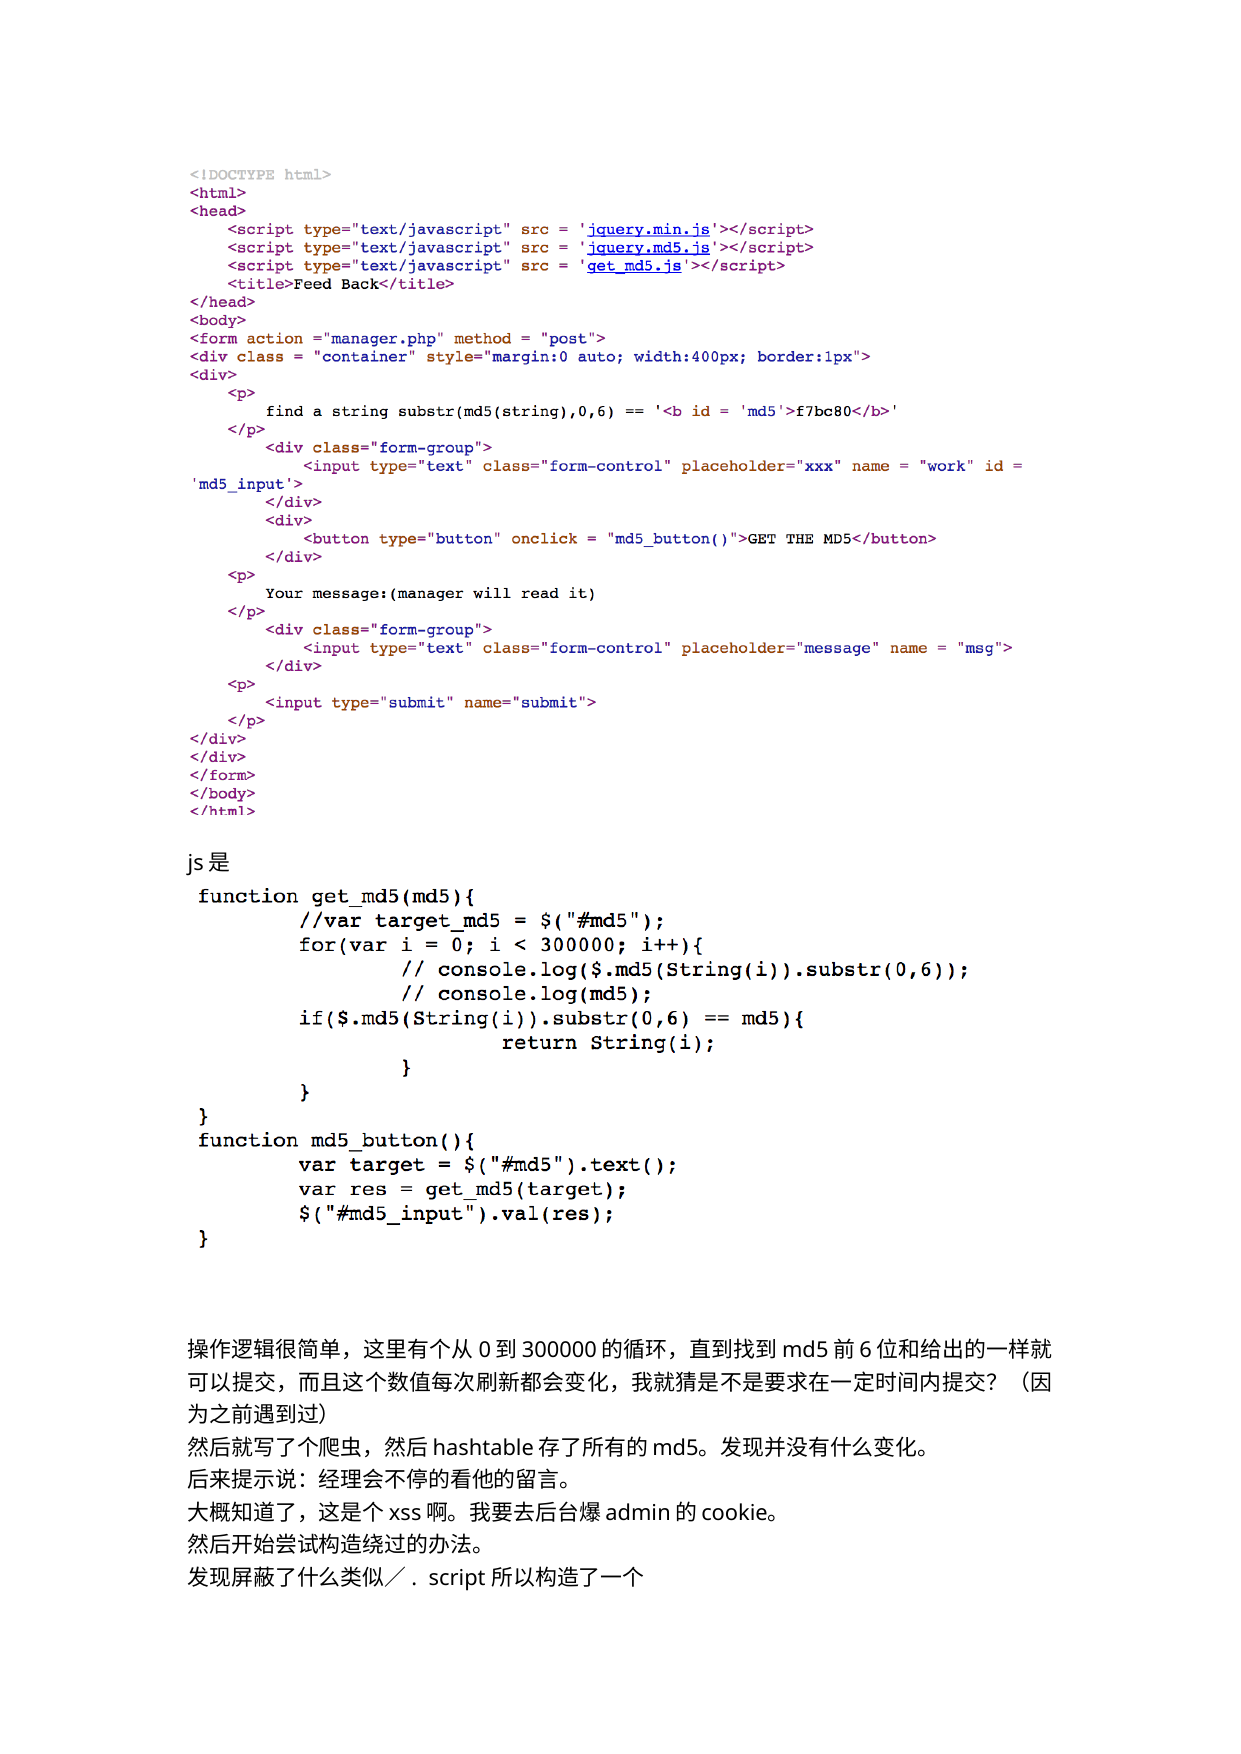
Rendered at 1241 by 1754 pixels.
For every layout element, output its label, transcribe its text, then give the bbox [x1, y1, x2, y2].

picture [187, 162, 1053, 815]
text 后来提示说：经理会不停的看他的留言。 [187, 1462, 1053, 1494]
text 操作逻辑很简单，这里有个从0到300000的循环，直到找到md5前6位和给出的一样就可以提交，而且这个数值每次刷新都会变化，我就猜是不是要求在一定时间内提交？（因为之前遇到过） [187, 1332, 1053, 1429]
text 发现屏蔽了什么类似／ . script 所以构造了一个 [187, 1559, 1053, 1592]
picture [187, 877, 1053, 1304]
text 然后就写了个爬虫，然后hashtable存了所有的md5。发现并没有什么变化。 [187, 1429, 1053, 1462]
text 大概知道了，这是个xss啊。我要去后台爆admin的cookie。 [187, 1494, 1053, 1527]
text js是 [187, 844, 1053, 877]
text 然后开始尝试构造绕过的办法。 [187, 1527, 1053, 1559]
